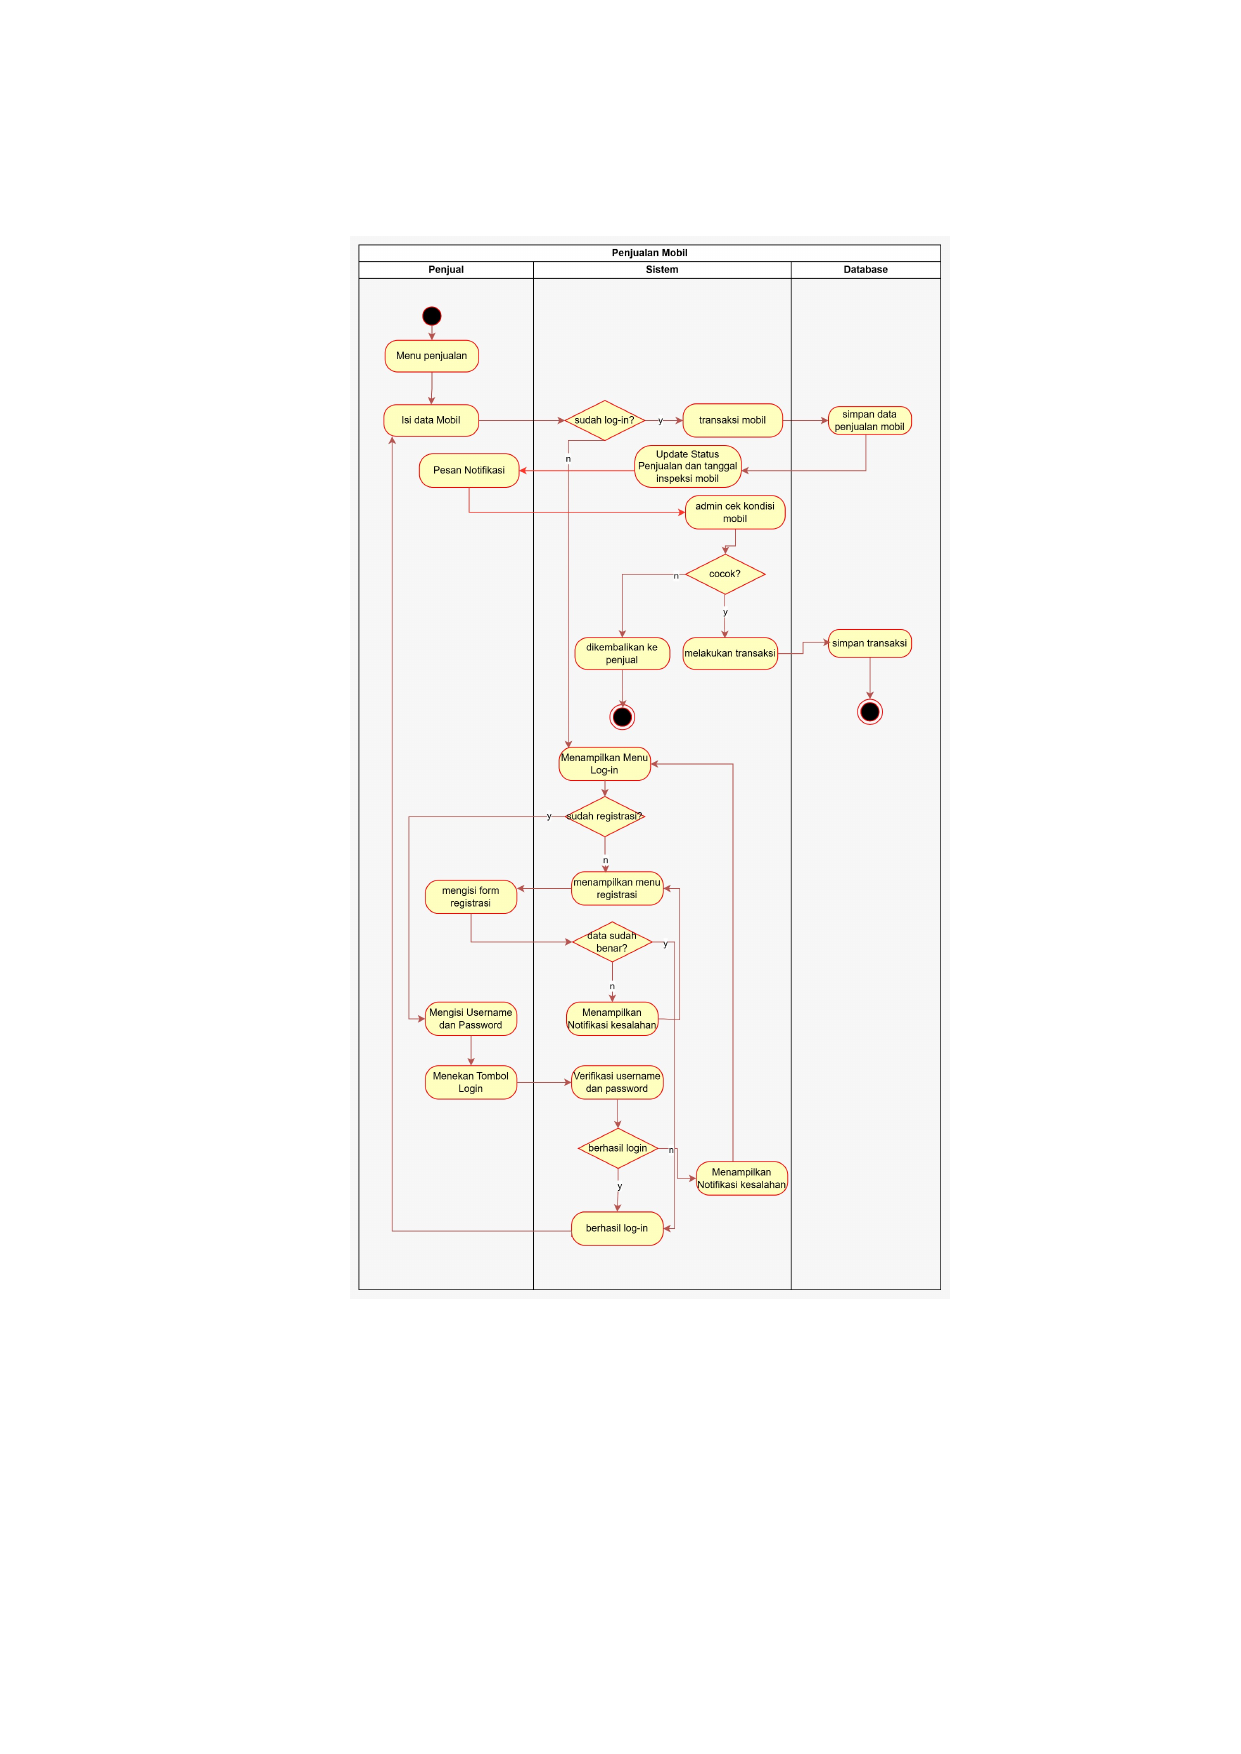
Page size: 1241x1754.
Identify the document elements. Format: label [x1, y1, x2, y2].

picture [350, 236, 950, 1299]
